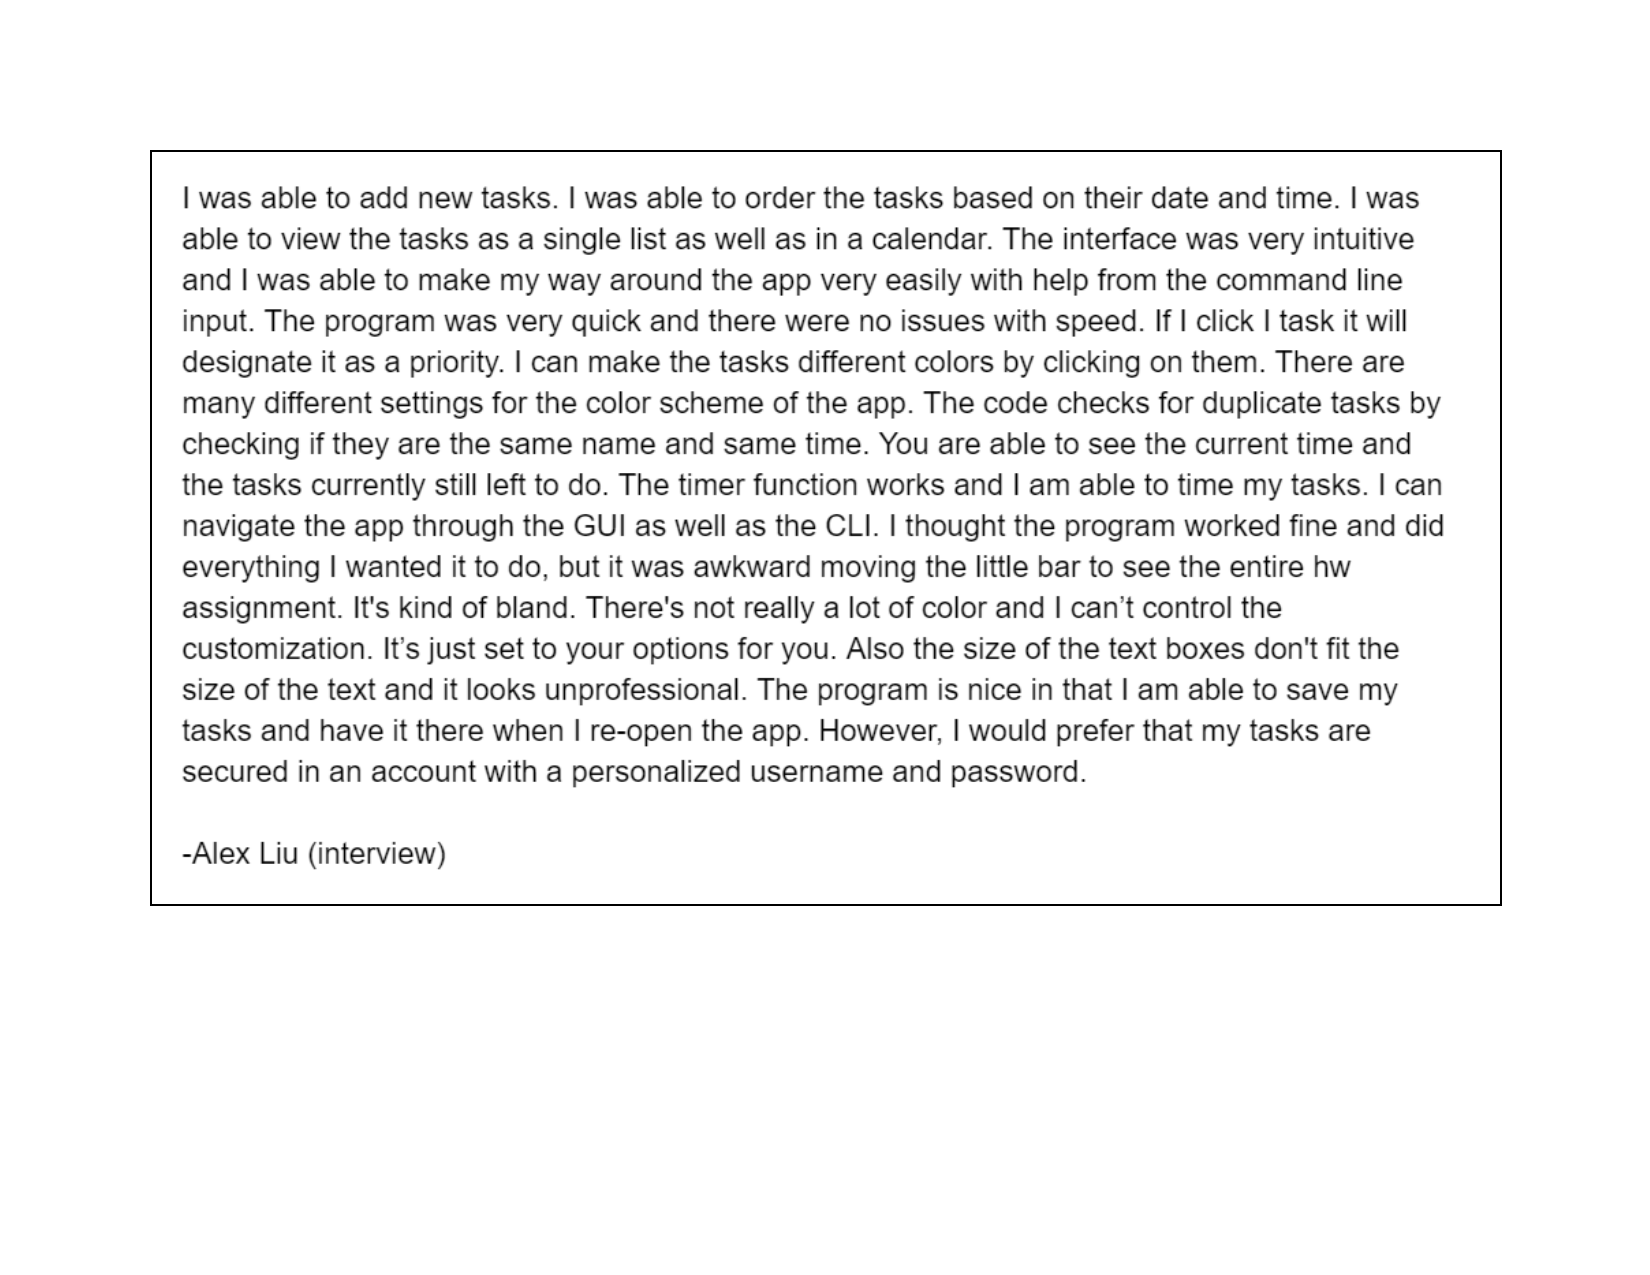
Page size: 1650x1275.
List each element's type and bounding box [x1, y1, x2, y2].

table_header [152, 152, 1500, 904]
picture [161, 162, 1490, 894]
